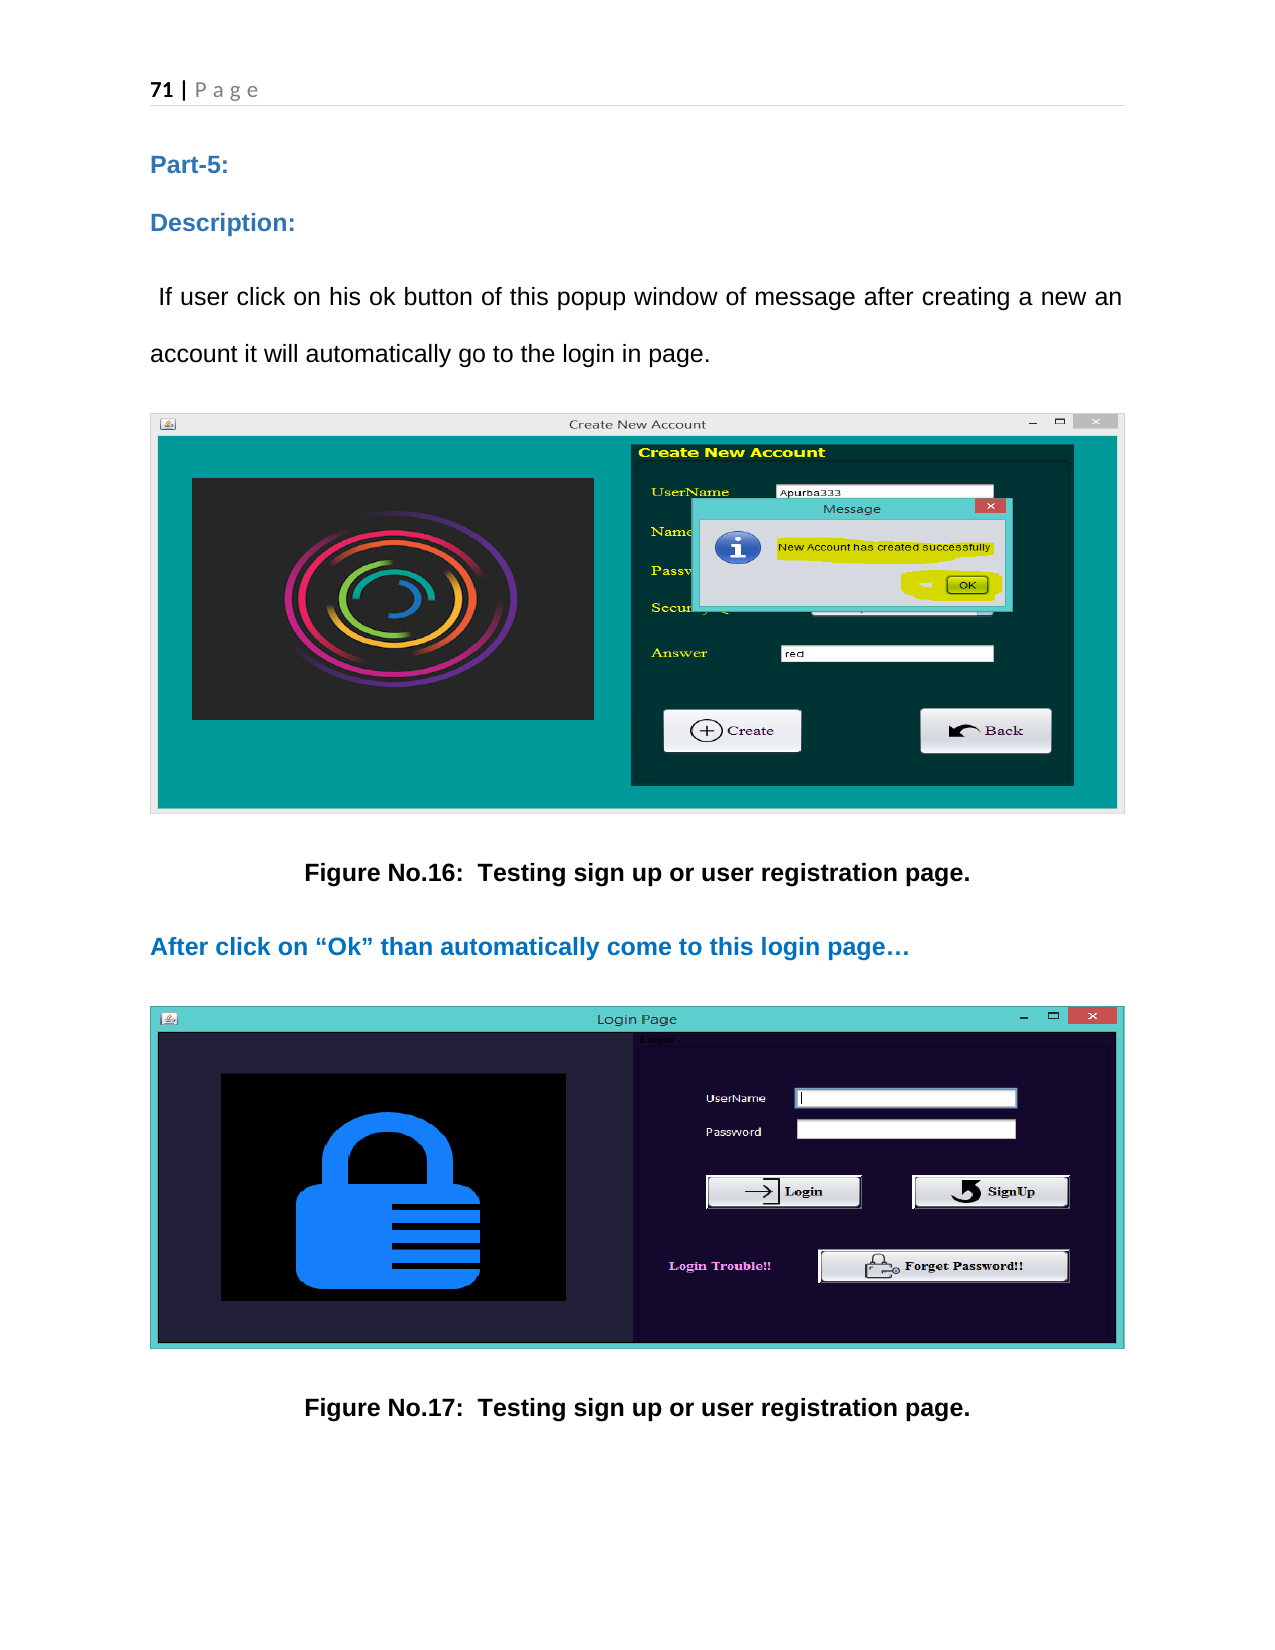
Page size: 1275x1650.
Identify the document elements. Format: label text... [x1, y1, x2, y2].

text Description: [150, 207, 1125, 236]
text If user click on his ok button of this popup window of message after creating a new an account it will automatically go to the login in page. [150, 282, 1125, 368]
picture [150, 413, 1125, 814]
text After click on “Ok” than automatically come to this login page… [150, 932, 1125, 961]
text Figure No.17: Testing sign up or user registration page. [150, 1393, 1125, 1422]
picture [150, 1006, 1125, 1349]
subtitle Part-5: [150, 150, 1125, 179]
text Figure No.16: Testing sign up or user registration page. [150, 858, 1125, 887]
